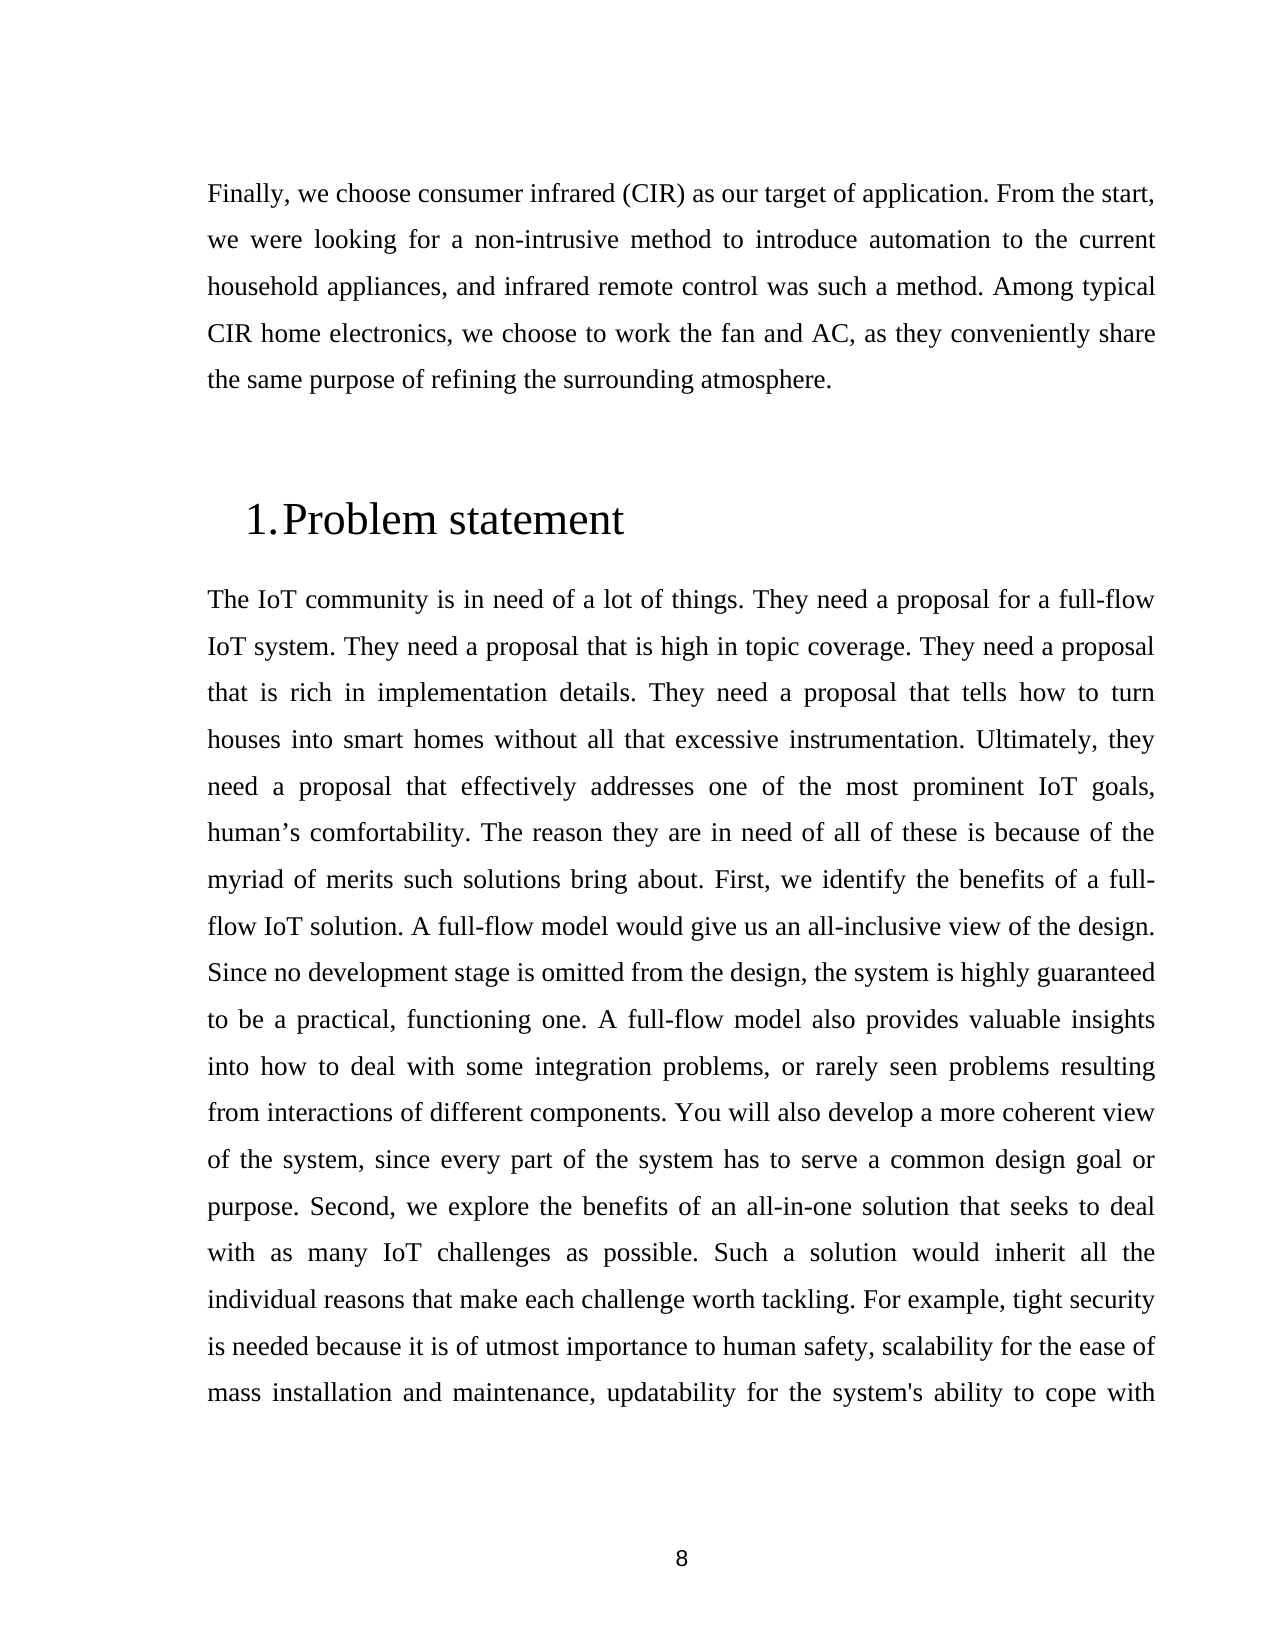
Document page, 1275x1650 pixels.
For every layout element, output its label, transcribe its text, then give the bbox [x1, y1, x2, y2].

subtitle Problem statement [244, 491, 1157, 544]
text Finally, we choose consumer infrared (CIR) as our target of application. From the start, we were looking for a non-intrusive method to introduce automation to the current household appliances, and infrared remote control was such a method. Among typical CIR home electronics, we choose to work the fan and AC, as they conveniently share the same purpose of refining the surrounding atmosphere. [207, 177, 1157, 395]
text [207, 583, 1157, 1407]
